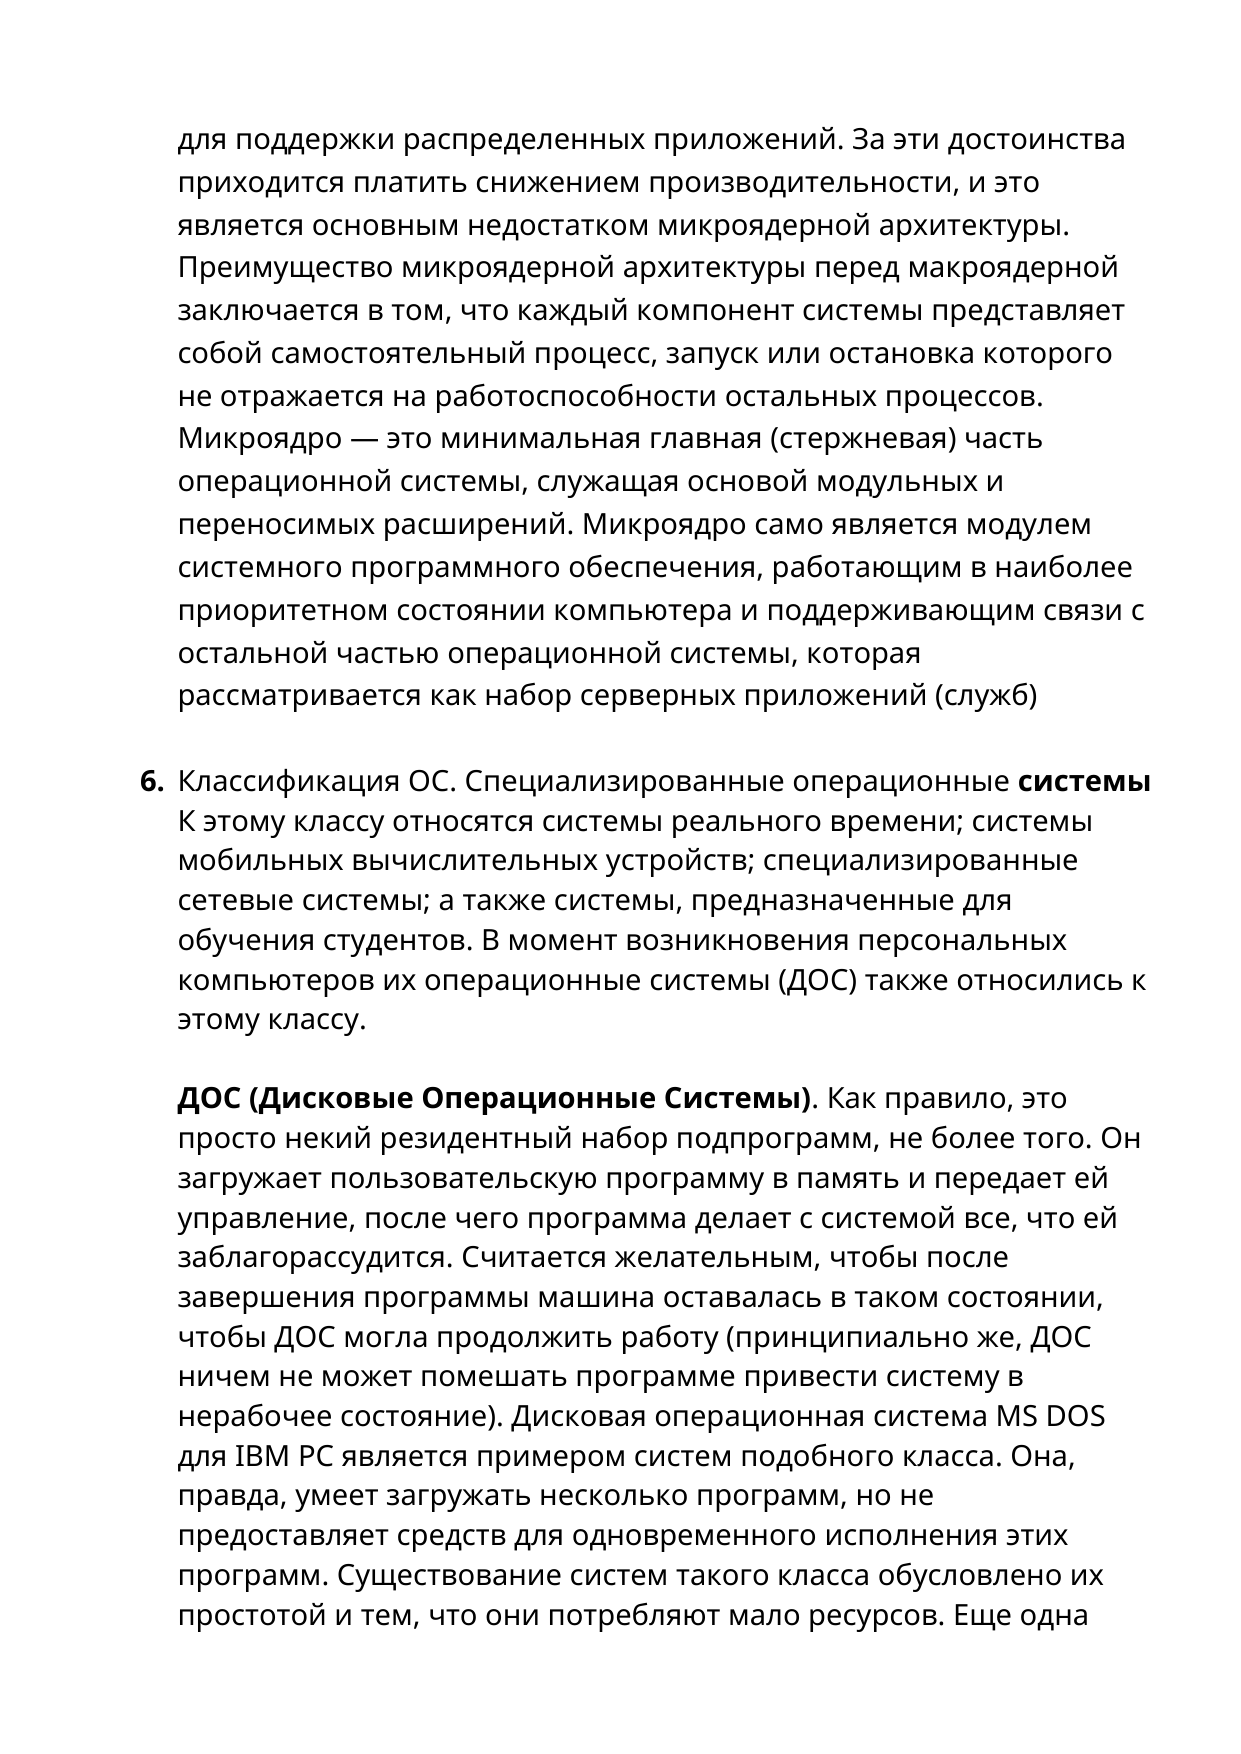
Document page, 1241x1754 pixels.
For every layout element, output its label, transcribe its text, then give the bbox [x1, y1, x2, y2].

text Микроядро — это минимальная главная (стержневая) часть операционной системы, служащая основой модульных и переносимых расширений. Микроядро само является модулем системного программного обеспечения, работающим в наиболее приоритетном состоянии компьютера и поддерживающим связи с остальной частью операционной системы, которая рассматривается как набор серверных приложений (служб) [177, 418, 1152, 714]
text Преимущество микроядерной архитектуры перед макроядерной заключается в том, что каждый компонент системы представляет собой самостоятельный процесс, запуск или остановка которого не отражается на работоспособности остальных процессов. [177, 247, 1152, 415]
text К этому классу относятся системы реального времени; системы мобильных вычислительных устройств; специализированные сетевые системы; а также системы, предназначенные для обучения студентов. В момент возникновения персональных компьютеров их операционные системы (ДОС) также относились к этому классу. [177, 800, 1152, 1038]
list Классификация ОС. Специализированные операционные системы [140, 760, 1152, 800]
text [177, 1078, 1152, 1633]
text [177, 118, 1152, 243]
